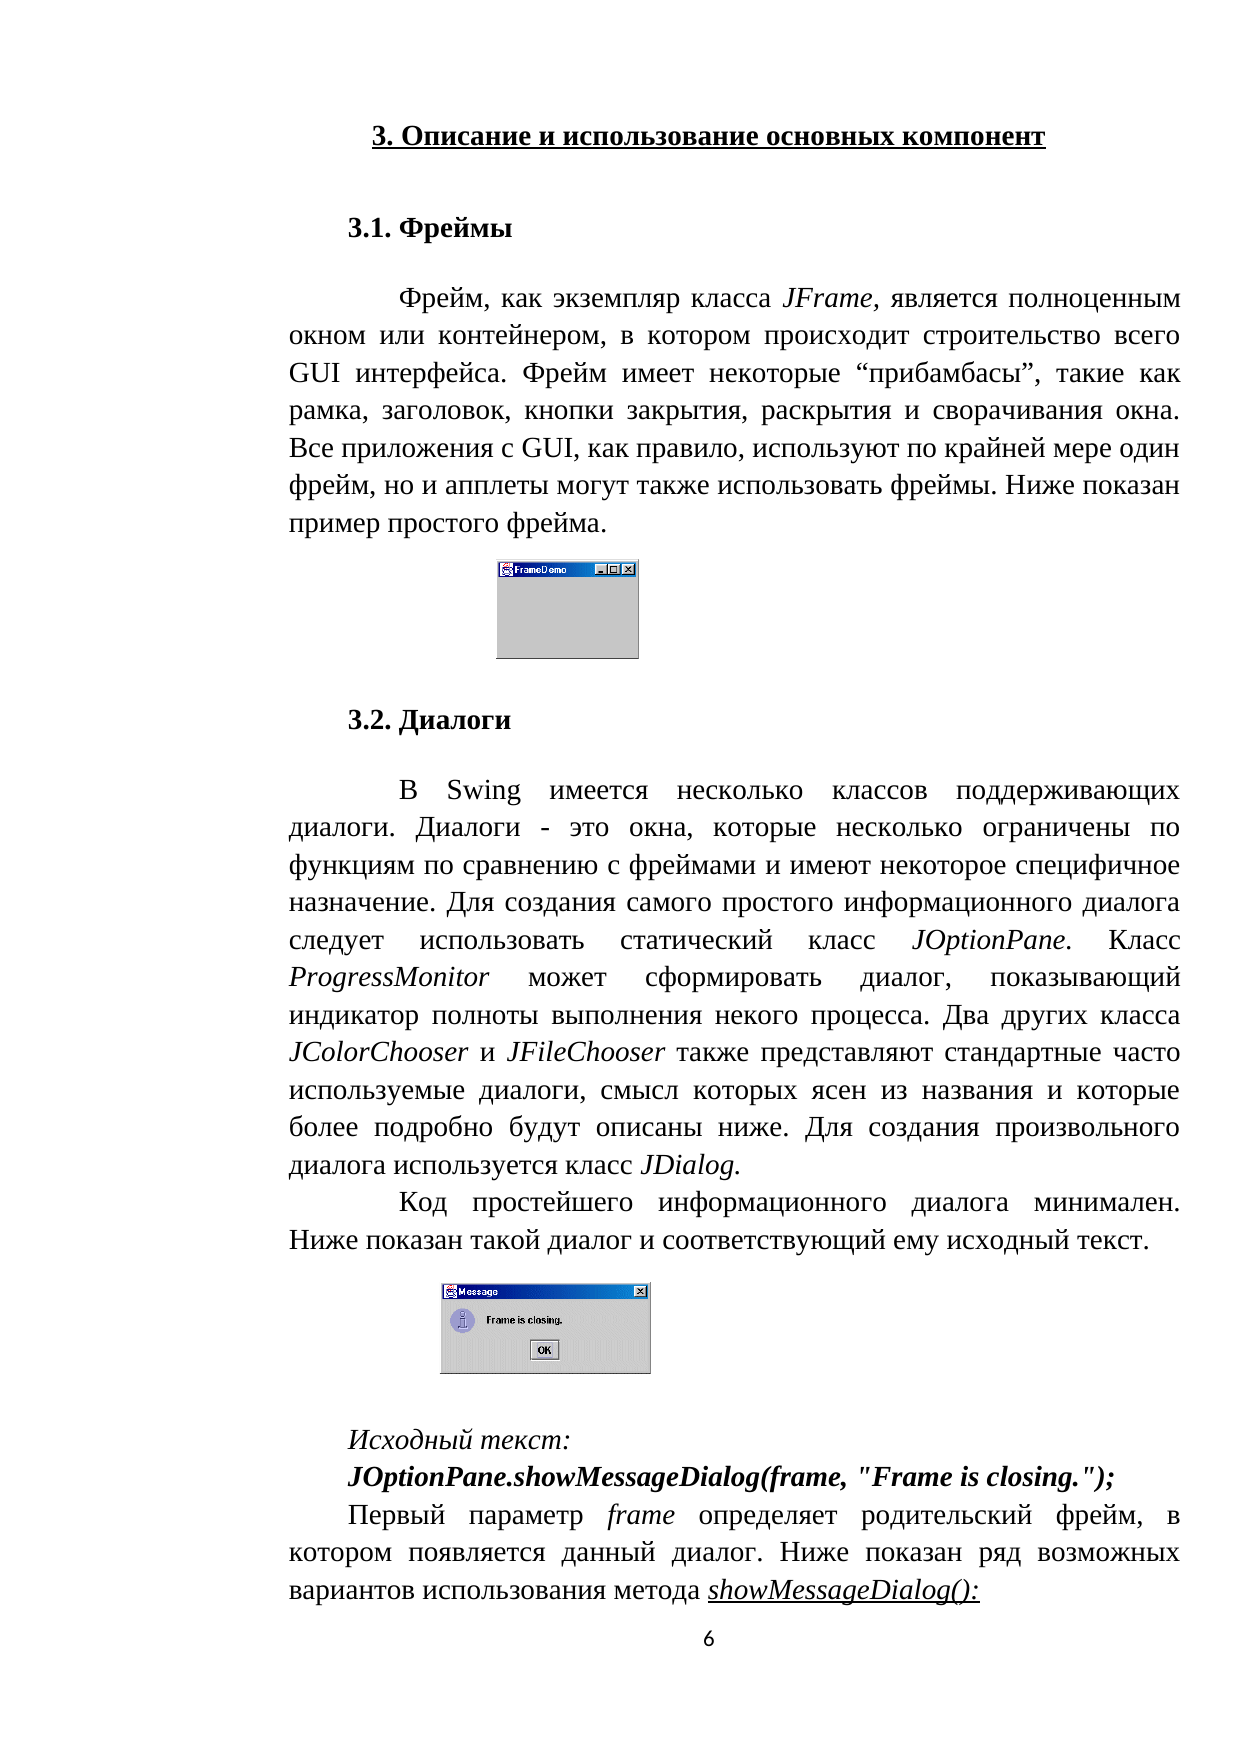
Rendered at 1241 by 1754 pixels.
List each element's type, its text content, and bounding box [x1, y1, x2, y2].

list 3.1. Фреймы [288, 210, 1181, 244]
list Фрейм, как экземпляр класса JFrame, является полноценным окном или контейнером, в котором происходит строительство всего GUI интерфейса. Фрейм имеет некоторые “прибамбасы”, такие как рамка, заголовок, кнопки закрытия, раскрытия и сворачивания окна. Все приложения с GUI, как правило, используют по крайней мере один фрейм, но и апплеты могут также использовать фреймы. Ниже показан пример простого фрейма. [288, 277, 1181, 540]
list В Swing имеется несколько классов поддерживающих диалоги. Диалоги - это окна, которые несколько ограничены по функциям по сравнению с фреймами и имеют некоторое специфичное назначение. Для создания самого простого информационного диалога следует использовать статический класс JOptionPane. Класс ProgressMonitor может сформировать диалог, показывающий индикатор полноты выполнения некого процесса. Два других класса JColorChooser и JFileChooser также представляют стандартные часто используемые диалоги, смысл которых ясен из названия и которые более подробно будут описаны ниже. Для создания произвольного диалога используется класс JDialog. [288, 769, 1181, 1182]
text 3. Описание и использование основных компонент [177, 118, 1181, 152]
list Первый параметр frame определяет родительский фрейм, в котором появляется данный диалог. Ниже показан ряд возможных вариантов использования метода showMessageDialog(): [288, 1494, 1181, 1607]
picture [496, 559, 639, 659]
list 3.2. Диалоги [288, 702, 1181, 736]
list JOptionPane.showMessageDialog(frame, "Frame is closing."); [288, 1457, 1181, 1494]
picture [439, 1282, 651, 1374]
list Исходный текст: [288, 1419, 1181, 1457]
list Код простейшего информационного диалога минимален. Ниже показан такой диалог и соответствующий ему исходный текст. [288, 1182, 1181, 1257]
